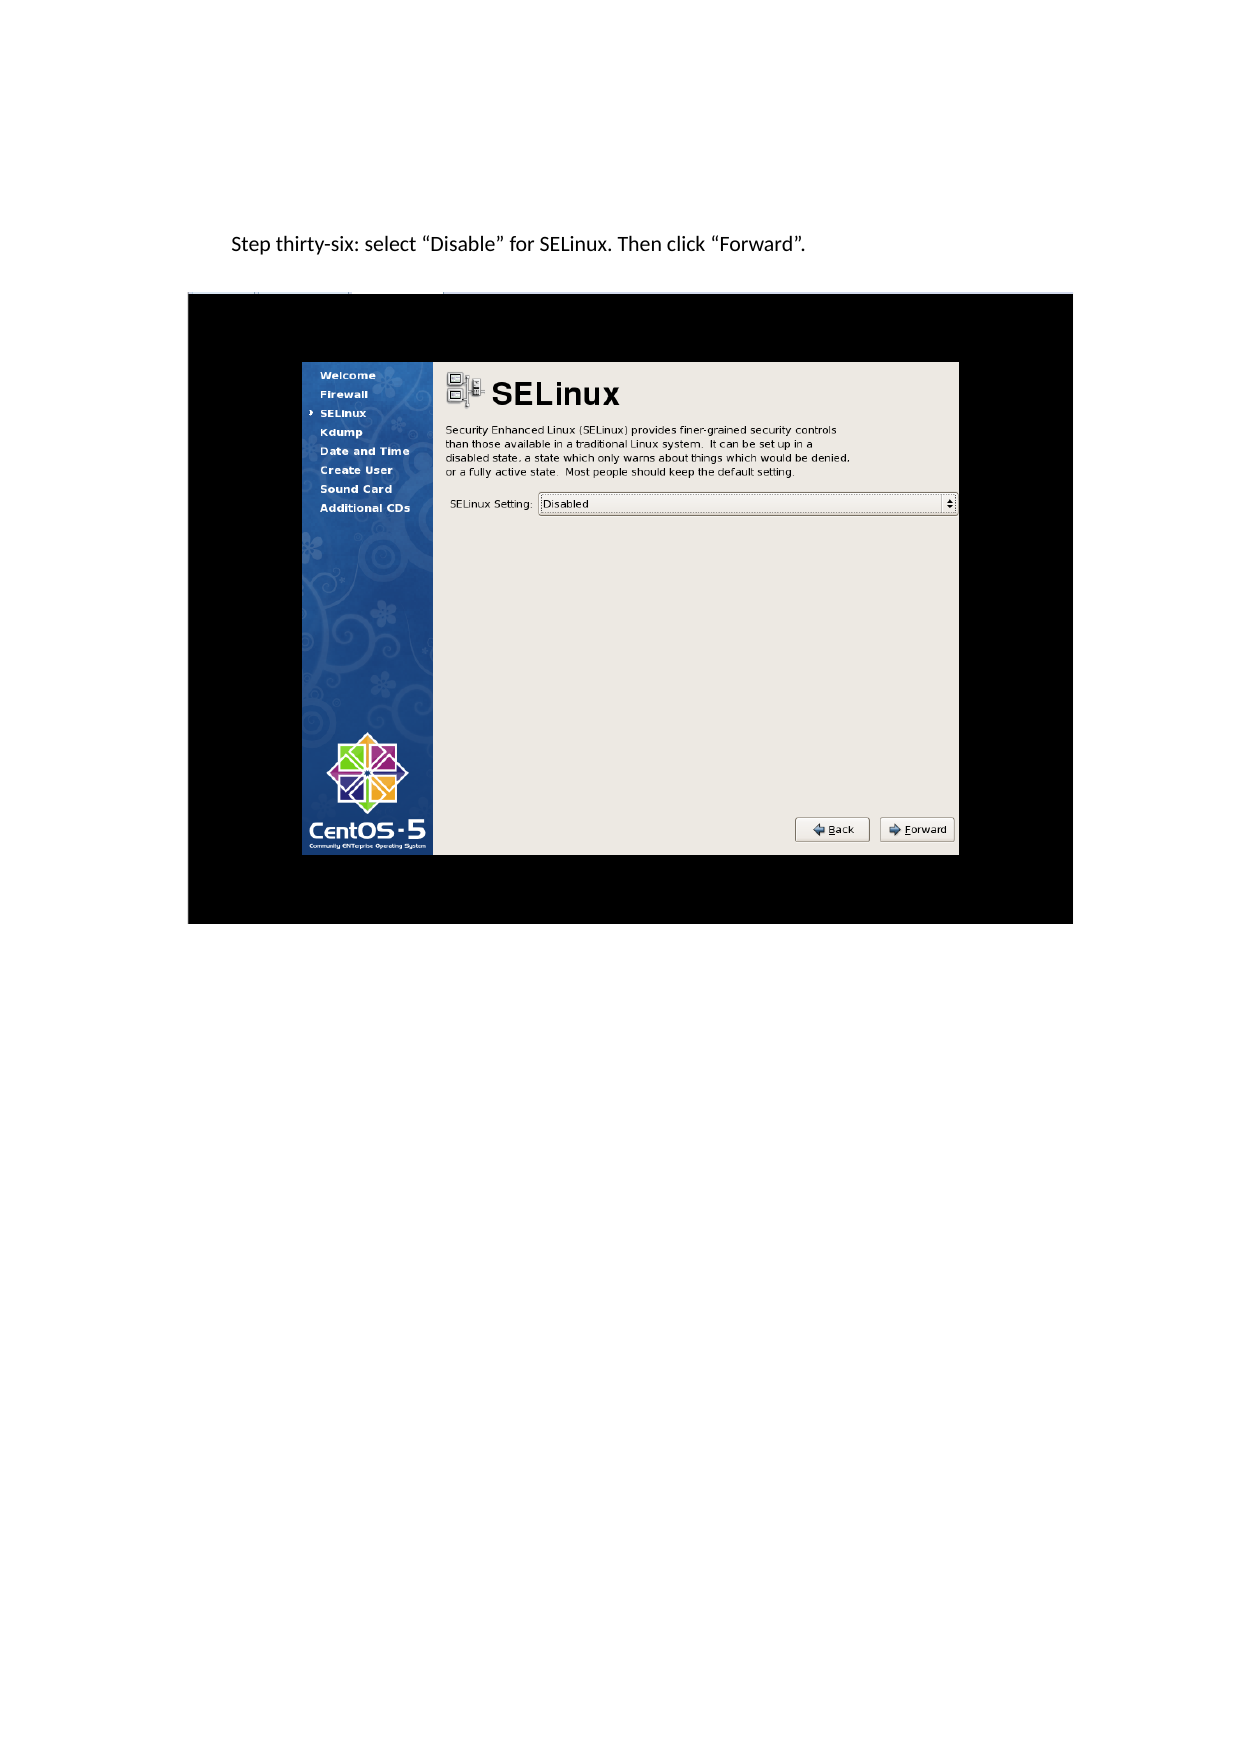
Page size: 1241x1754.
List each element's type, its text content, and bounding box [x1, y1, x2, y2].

text Step thirty-six: select “Disable” for SELinux. Then click “Forward”. [187, 227, 1053, 259]
picture [187, 292, 1074, 924]
